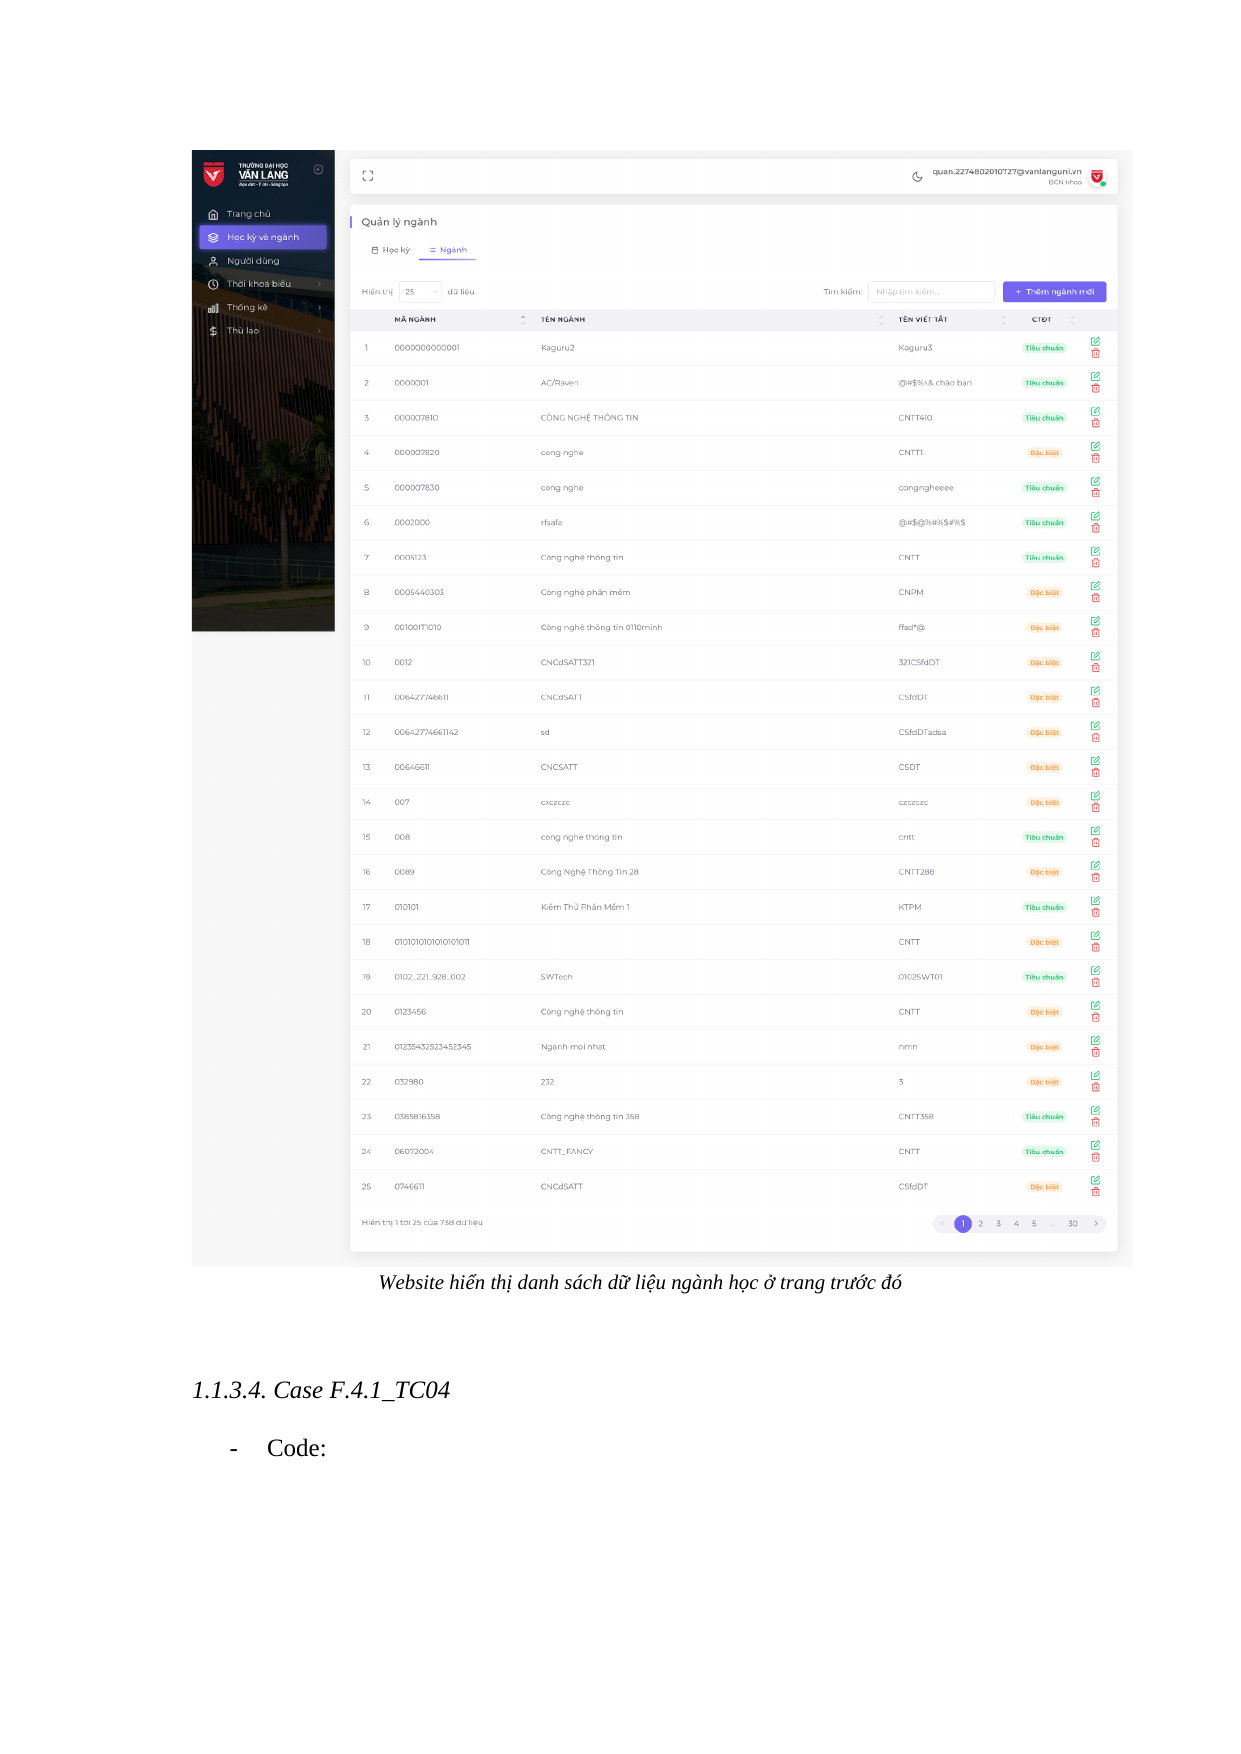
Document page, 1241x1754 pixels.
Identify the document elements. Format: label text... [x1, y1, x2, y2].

list Code: [229, 1433, 1090, 1462]
picture [191, 150, 1133, 1267]
text 1.1.3.4. Case F.4.1_TC04 [192, 1375, 1090, 1404]
text Website hiển thị danh sách dữ liệu ngành học ở trang trước đó [192, 1267, 1090, 1294]
